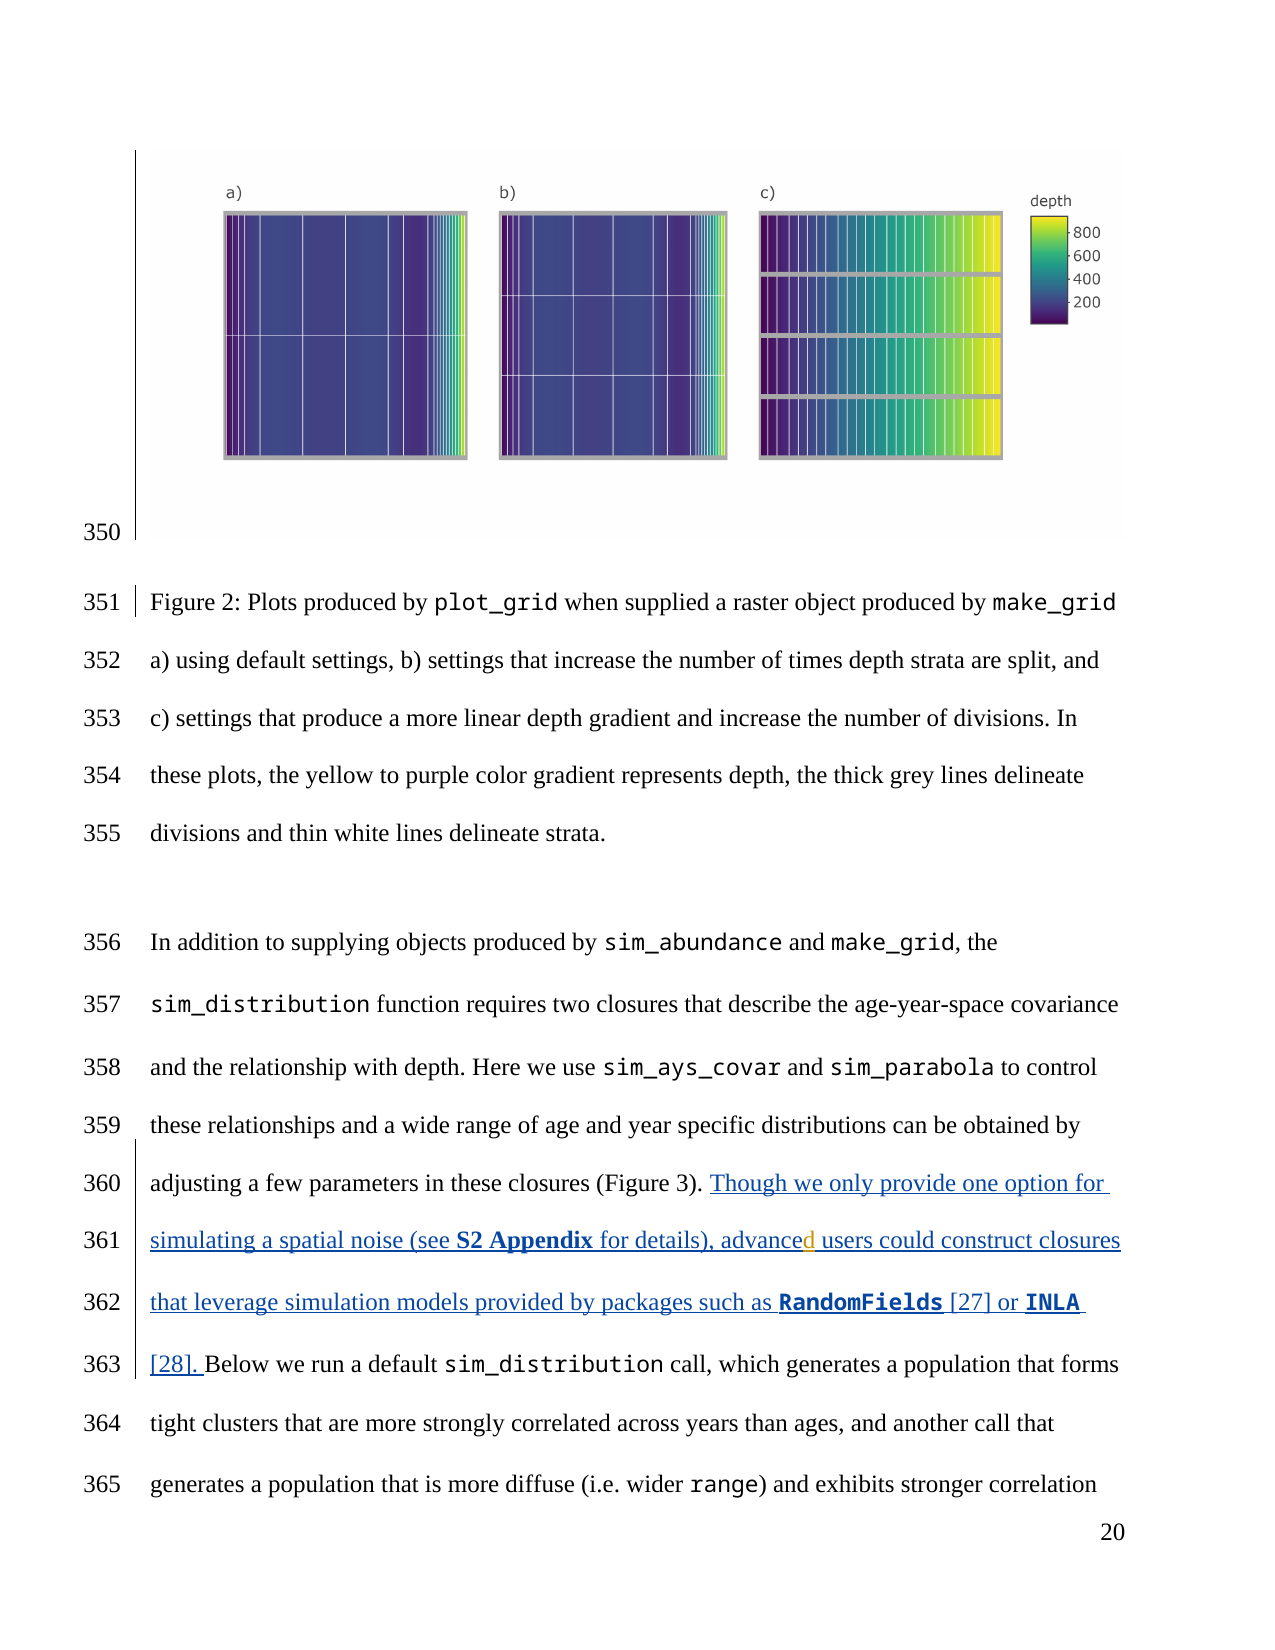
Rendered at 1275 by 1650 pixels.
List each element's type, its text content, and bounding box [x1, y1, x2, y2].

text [150, 925, 1125, 1499]
picture [150, 150, 1125, 540]
text Figure 2: Plots produced by plot_grid when supplied a raster object produced by make_grid a) using default settings, b) settings that increase the number of times depth strata are split, and c) settings that produce a more linear depth gradient and increase the number of divisions. In these plots, the yellow to purple color gradient represents depth, the thick grey lines delineate divisions and thin white lines delineate strata. [150, 585, 1125, 847]
